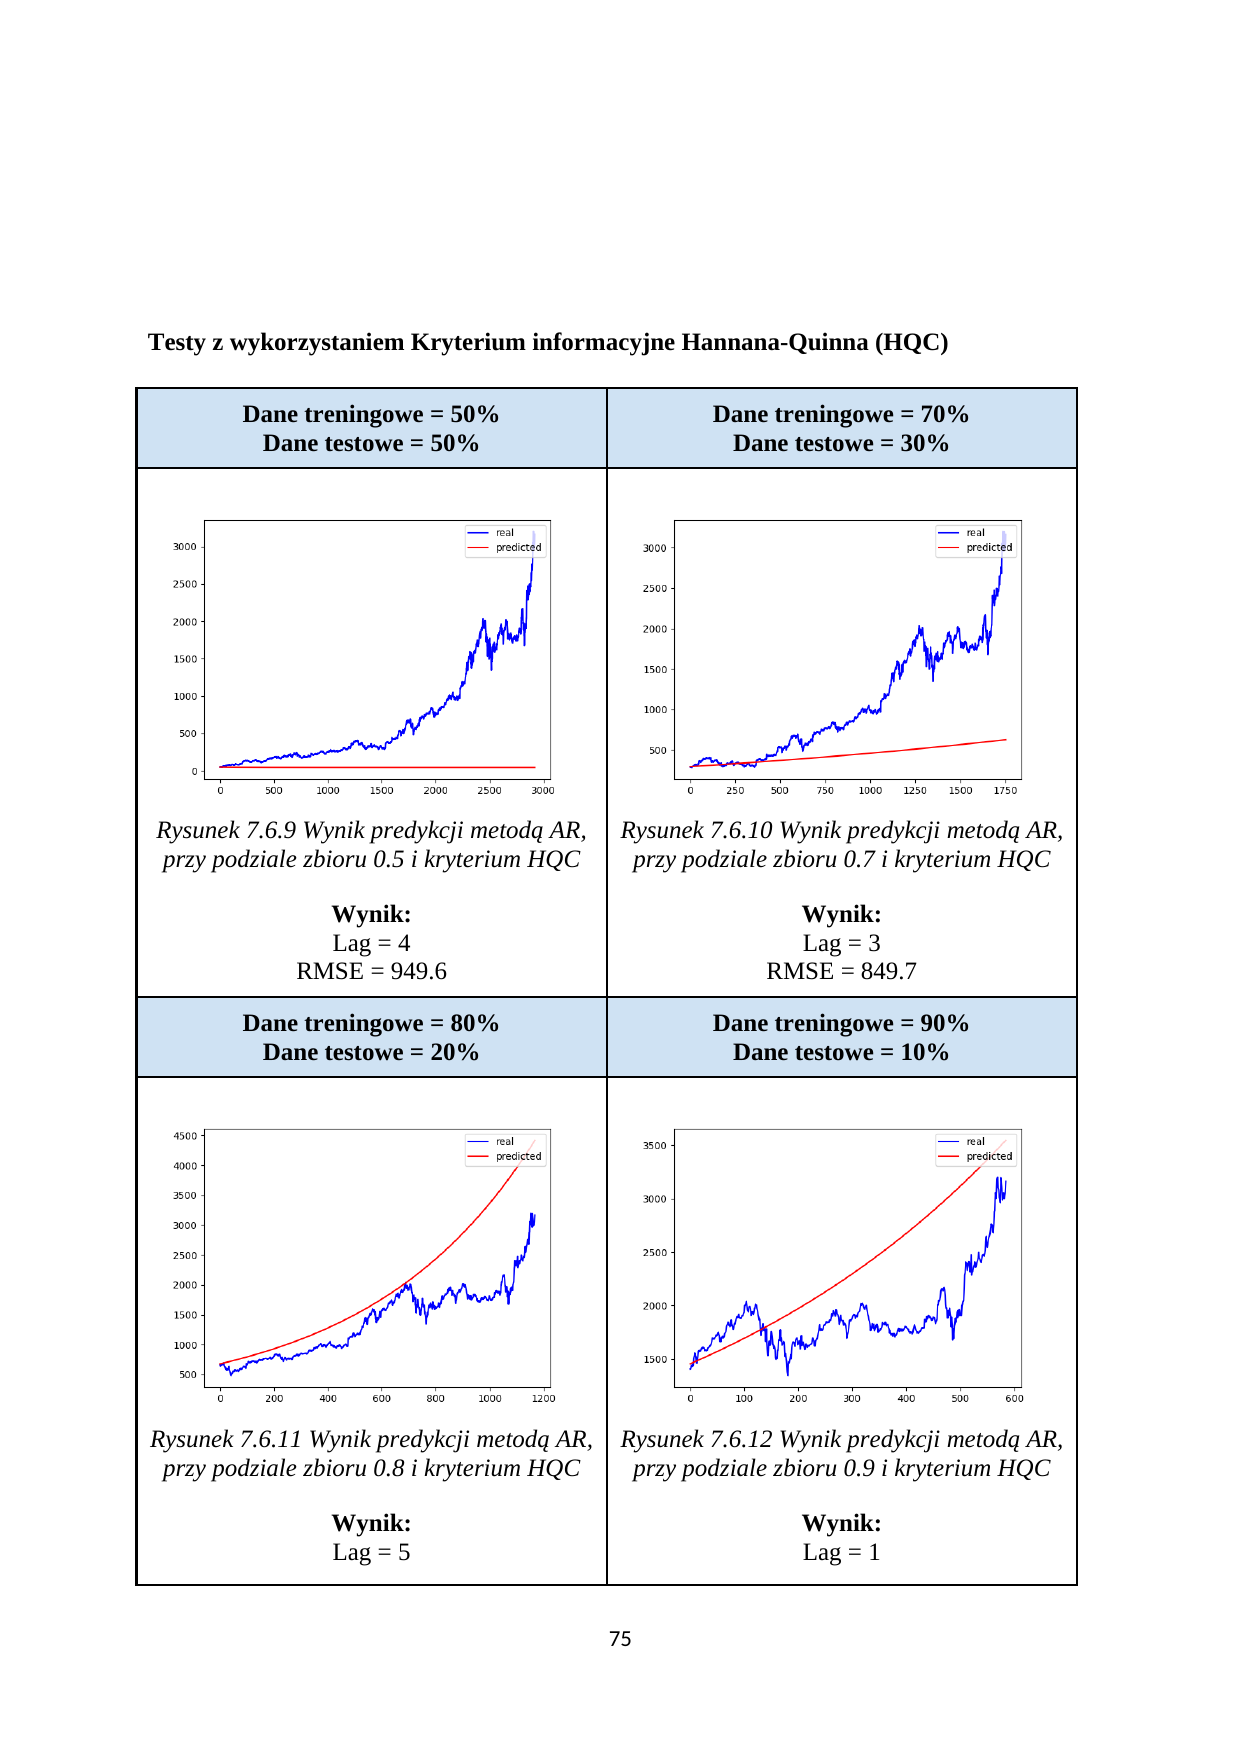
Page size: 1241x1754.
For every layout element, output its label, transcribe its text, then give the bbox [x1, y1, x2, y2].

table_header Dane treningowe = 70% Dane testowe = 30% [608, 389, 1076, 467]
picture [148, 479, 595, 816]
text Testy z wykorzystaniem Kryterium informacyjne Hannana-Quinna (HQC) [148, 327, 1093, 356]
table_cell Rysunek 7.6.9 Wynik predykcji metodą AR, przy podziale zbioru 0.5 i kryterium HQC Wynik: Lag = 4 RMSE = 949.6 [138, 469, 606, 996]
picture [148, 1088, 595, 1424]
picture [618, 479, 1066, 816]
table_cell Rysunek 7.6.10 Wynik predykcji metodą AR, przy podziale zbioru 0.7 i kryterium HQC Wynik: Lag = 3 RMSE = 849.7 [608, 469, 1076, 996]
picture [618, 1088, 1066, 1424]
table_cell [138, 1078, 606, 1584]
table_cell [608, 1078, 1076, 1584]
table_cell Dane treningowe = 80% Dane testowe = 20% [138, 998, 606, 1076]
table_header Dane treningowe = 50% Dane testowe = 50% [138, 389, 606, 467]
table_cell Dane treningowe = 90% Dane testowe = 10% [608, 998, 1076, 1076]
